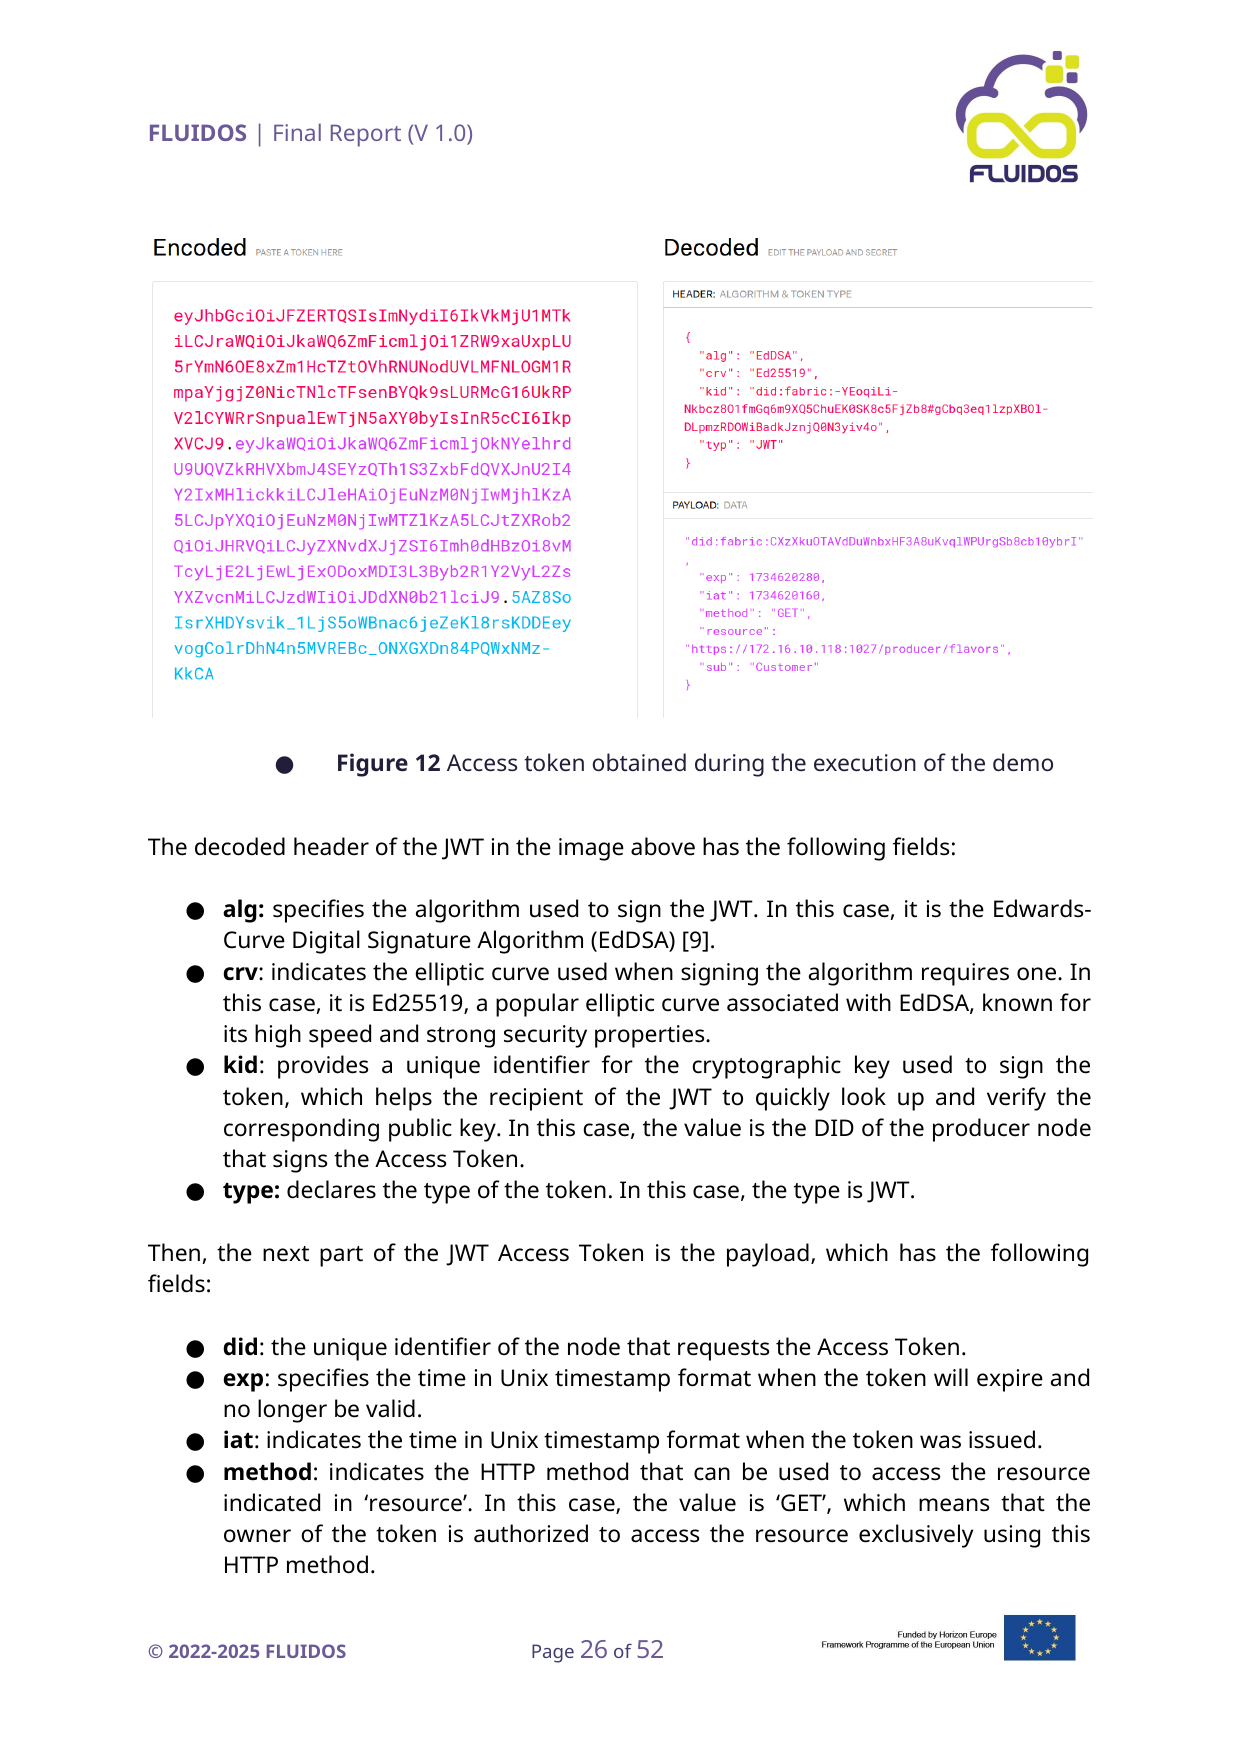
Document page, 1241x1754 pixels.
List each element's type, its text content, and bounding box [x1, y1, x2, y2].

picture [948, 44, 1094, 191]
text The decoded header of the JWT in the image above has the following fields: [148, 831, 1092, 862]
list type: declares the type of the token. In this case, the type is JWT. [185, 1174, 1092, 1206]
list did: the unique identifier of the node that requests the Access Token. [185, 1331, 1092, 1362]
list iat: indicates the time in Unix timestamp format when the token was issued. [185, 1424, 1092, 1456]
list exp: specifies the time in Unix timestamp format when the token will expire and no longer be valid. [185, 1362, 1092, 1424]
list method: indicates the HTTP method that can be used to access the resource indicated in ‘resource’. In this case, the value is ‘GET’, which means that the owner of the token is authorized to access the resource exclusively using this HTTP method. [185, 1456, 1092, 1581]
picture [147, 229, 1093, 718]
list kid: provides a unique identifier for the cryptographic key used to sign the token, which helps the recipient of the JWT to quickly look up and verify the corresponding public key. In this case, the value is the DID of the producer node that signs the Access Token. [185, 1049, 1092, 1174]
picture [816, 1613, 1077, 1662]
list crv: indicates the elliptic curve used when signing the algorithm requires one. In this case, it is Ed25519, a popular elliptic curve associated with EdDSA, known for its high speed and strong security properties. [185, 956, 1092, 1049]
text Then, the next part of the JWT Access Token is the payload, which has the following fields: [148, 1237, 1092, 1299]
subtitle Figure 12 Access token obtained during the execution of the demo [236, 746, 1092, 778]
list alg: specifies the algorithm used to sign the JWT. In this case, it is the Edwards-Curve Digital Signature Algorithm (EdDSA) [9]. [185, 893, 1092, 956]
